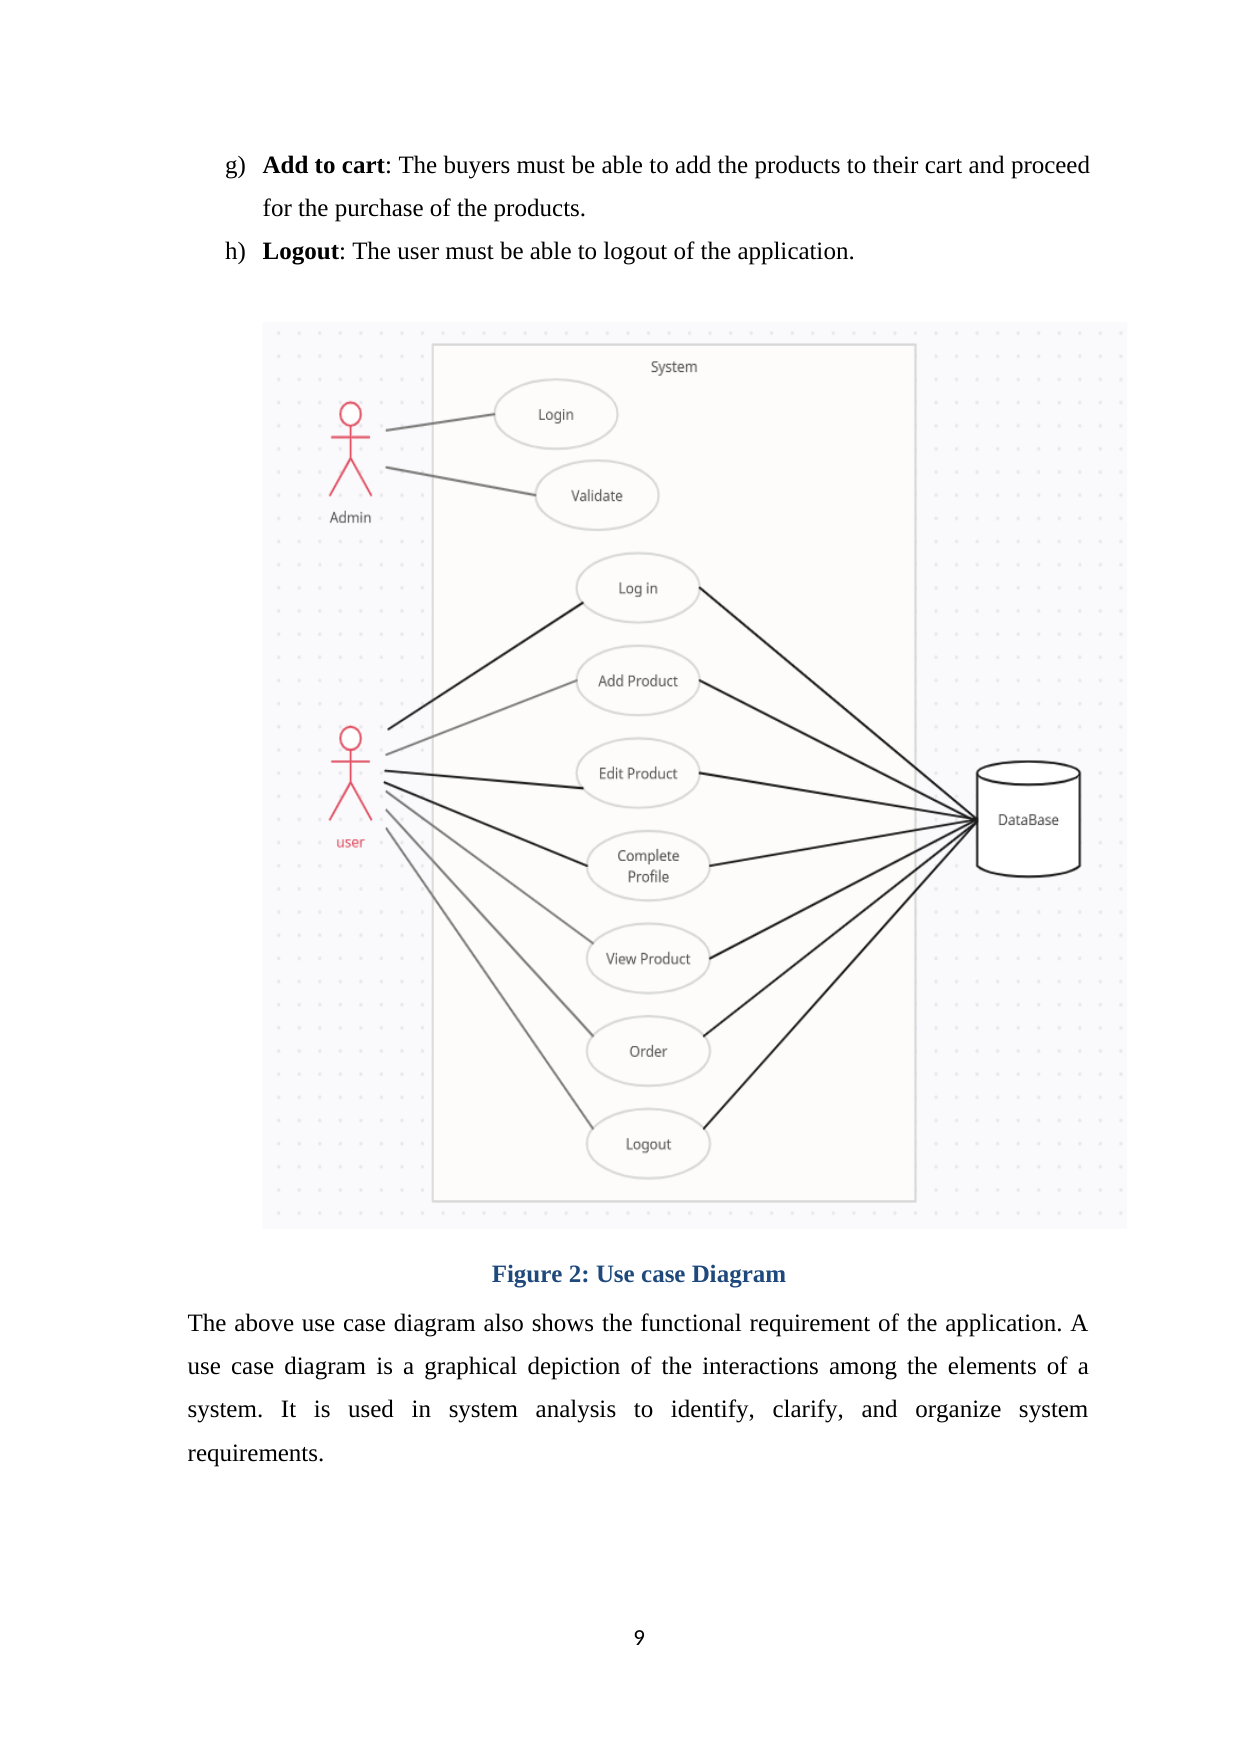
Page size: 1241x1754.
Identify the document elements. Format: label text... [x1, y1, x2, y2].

text Figure 2: Use case Diagram [187, 1259, 1090, 1287]
text The above use case diagram also shows the functional requirement of the application. A use case diagram is a graphical depiction of the interactions among the elements of a system. It is used in system analysis to identify, clarify, and organize system requirements. [187, 1308, 1090, 1466]
list Logout: The user must be able to logout of the application. [225, 236, 1090, 265]
picture [262, 322, 1128, 1229]
list Add to cart: The buyers must be able to add the products to their cart and proceed for the purchase of the products. [225, 150, 1090, 222]
